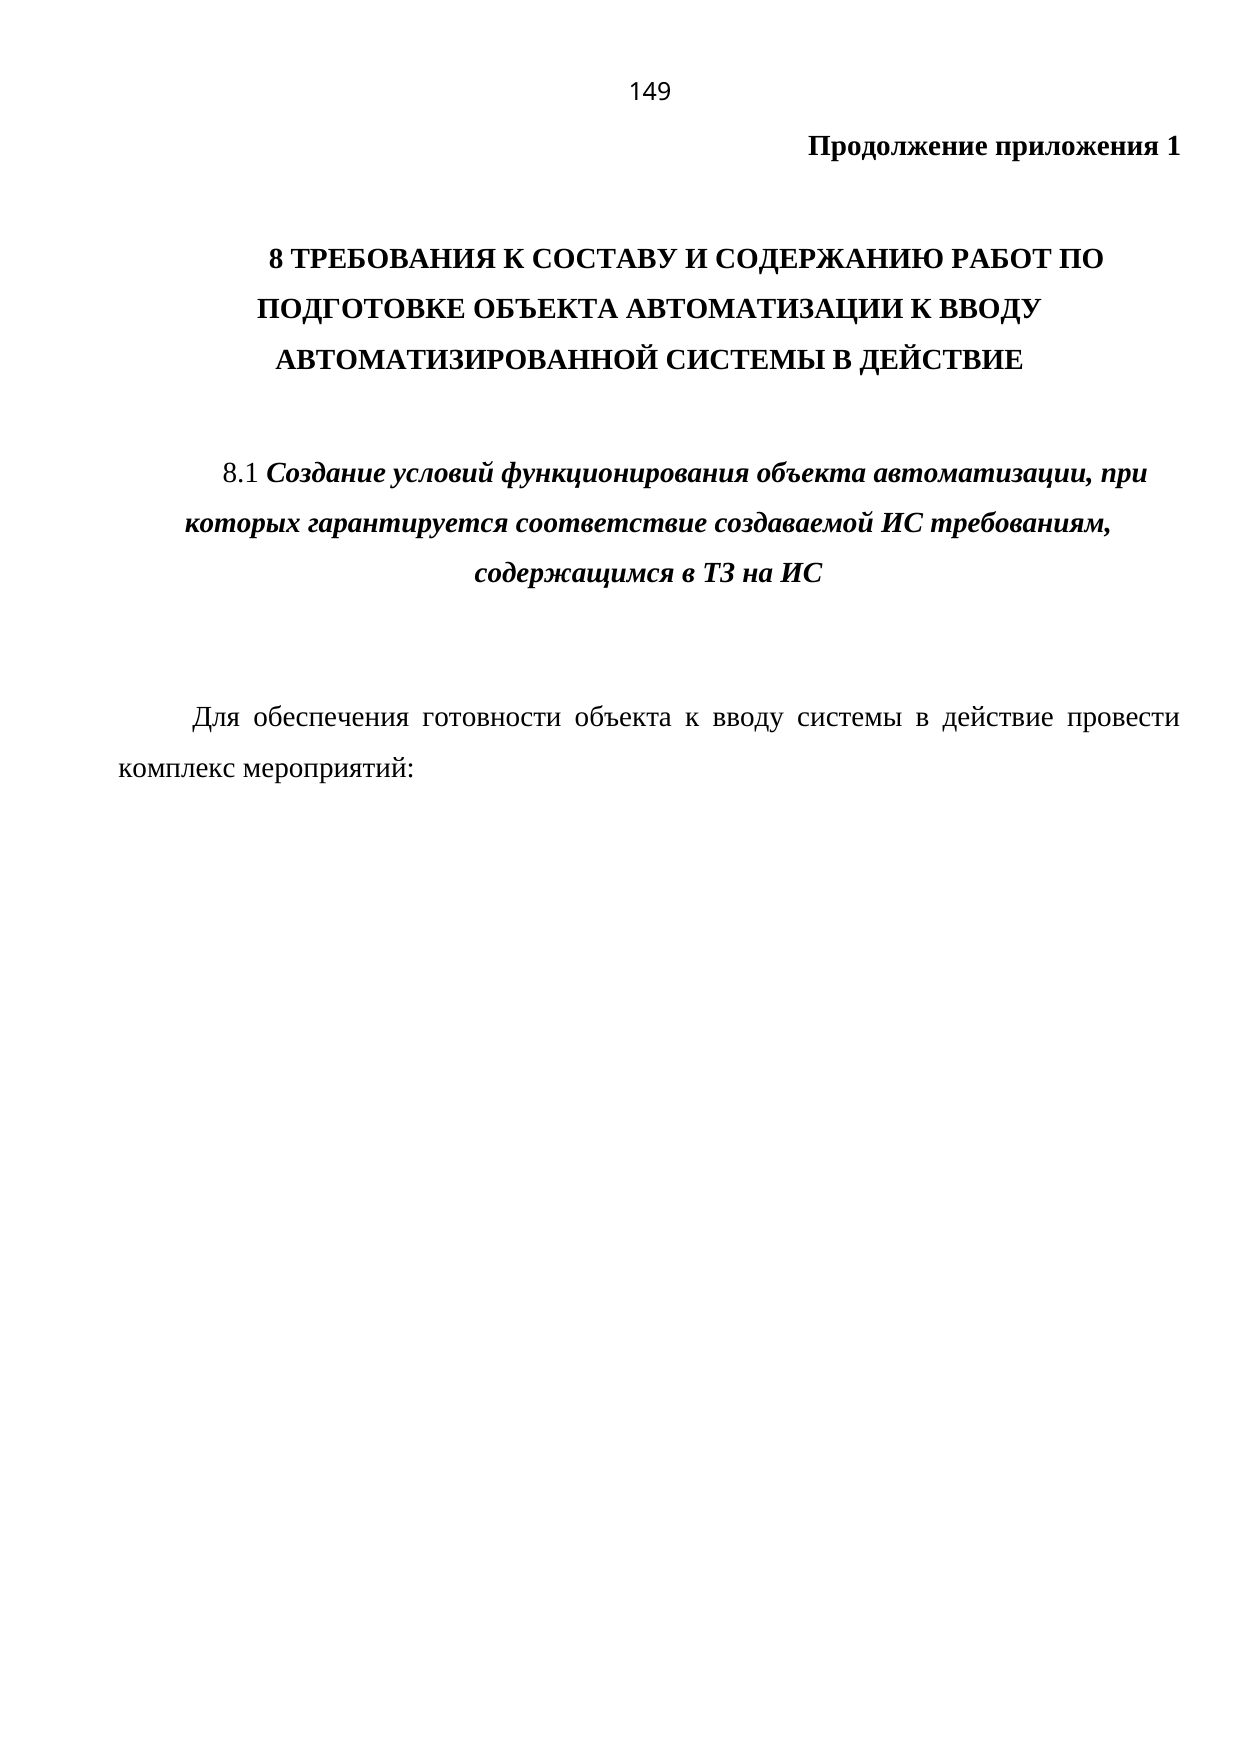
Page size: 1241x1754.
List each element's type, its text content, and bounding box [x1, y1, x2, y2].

text Для обеспечения готовности объекта к вводу системы в действие провести комплекс мероприятий: [118, 699, 1181, 783]
list Создание условий функционирования объекта автоматизации, при которых гарантируется соответствие создаваемой ИС требованиям, содержащимся в ТЗ на ИС [118, 455, 1181, 589]
list ТРЕБОВАНИЯ К СОСТАВУ И СОДЕРЖАНИЮ РАБОТ ПО ПОДГОТОВКЕ ОБЪЕКТА АВТОМАТИЗАЦИИ К ВВОДУ АВТОМАТИЗИРОВАННОЙ СИСТЕМЫ В ДЕЙСТВИЕ [118, 241, 1181, 376]
text Продолжение приложения 1 [192, 128, 1181, 162]
